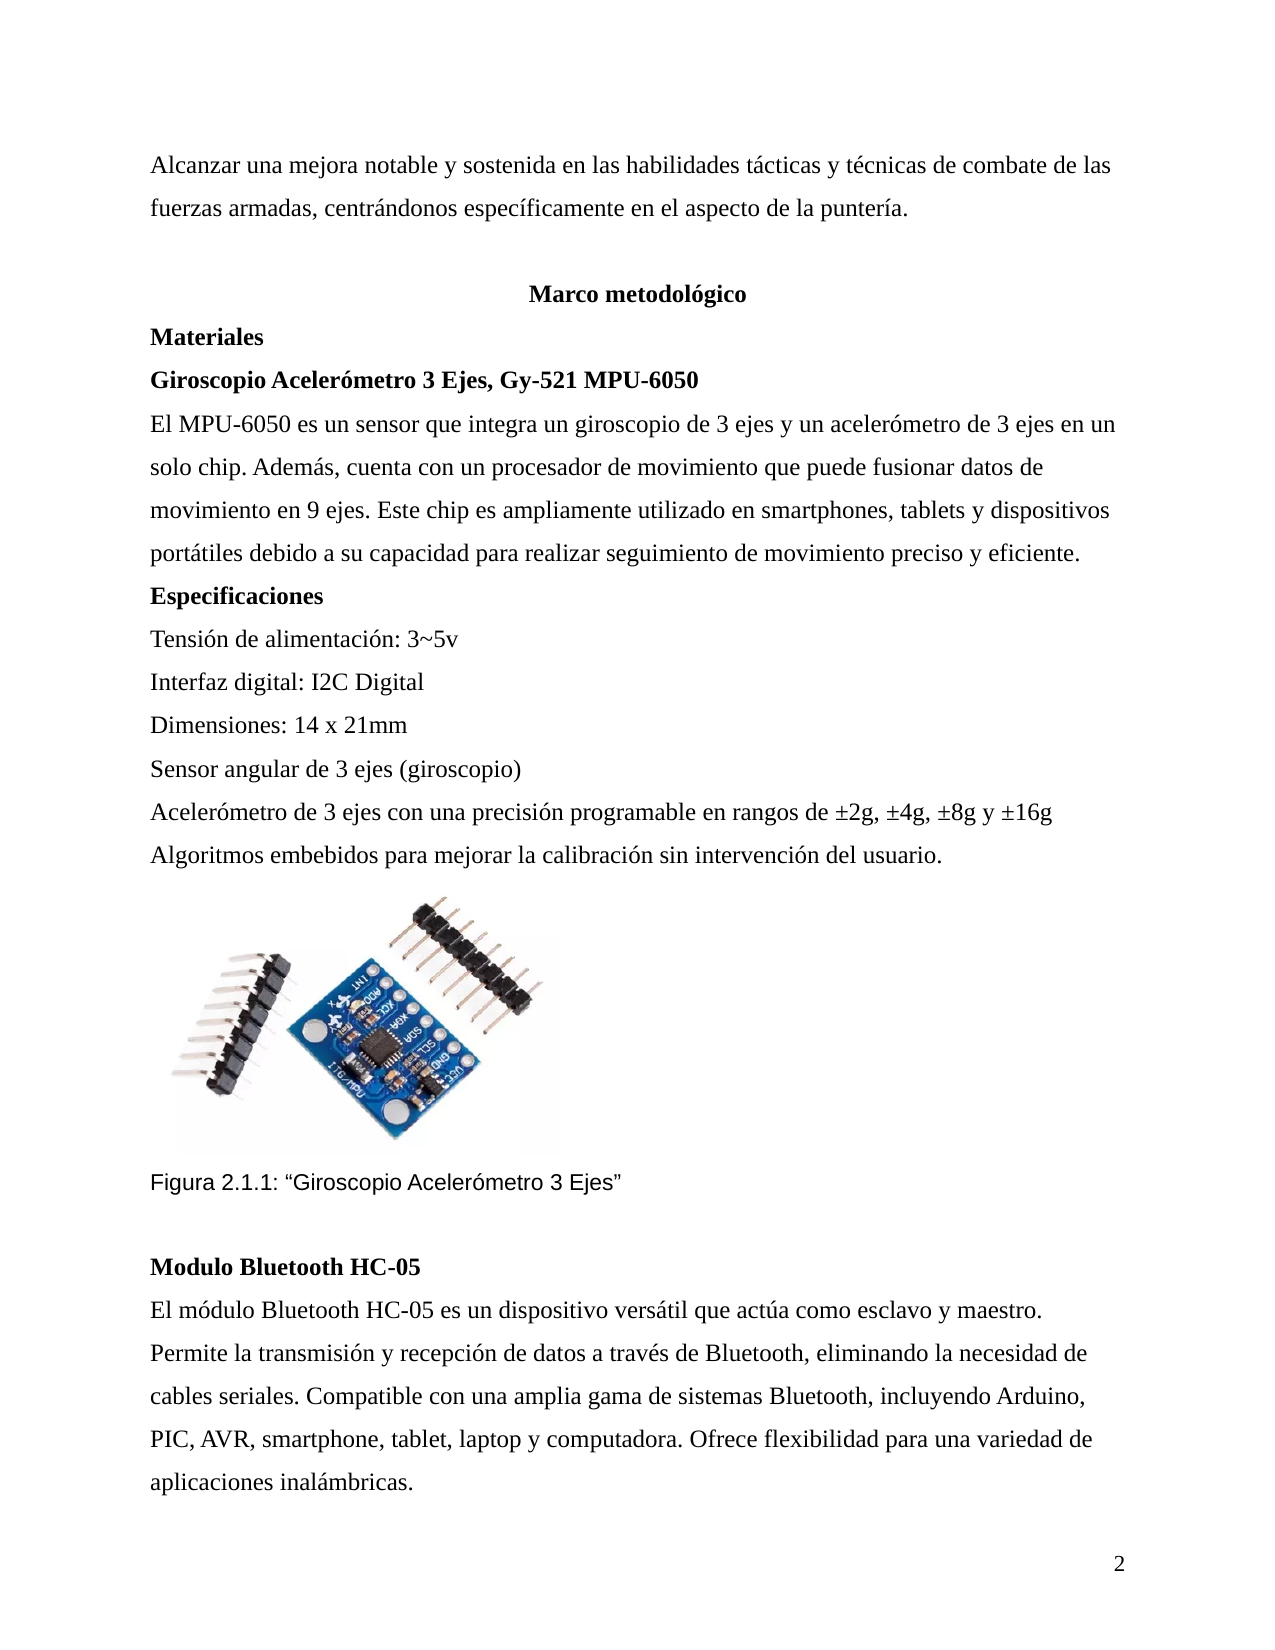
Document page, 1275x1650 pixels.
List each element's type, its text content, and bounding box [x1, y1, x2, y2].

picture [150, 883, 562, 1155]
text Tensión de alimentación: 3~5v [150, 624, 1125, 653]
text Giroscopio Acelerómetro 3 Ejes, Gy-521 MPU-6050 [150, 366, 1125, 394]
text Materiales [150, 322, 1125, 351]
text El MPU-6050 es un sensor que integra un giroscopio de 3 ejes y un acelerómetro de 3 ejes en un solo chip. Además, cuenta con un procesador de movimiento que puede fusionar datos de movimiento en 9 ejes. Este chip es ampliamente utilizado en smartphones, tablets y dispositivos portátiles debido a su capacidad para realizar seguimiento de movimiento preciso y eficiente. [150, 409, 1125, 567]
text Acelerómetro de 3 ejes con una precisión programable en rangos de ±2g, ±4g, ±8g y ±16g [150, 797, 1125, 826]
text Dimensiones: 14 x 21mm [150, 711, 1125, 739]
text Especificaciones [150, 581, 1125, 610]
text Sensor angular de 3 ejes (giroscopio) [150, 754, 1125, 782]
text Figura 2.1.1: “Giroscopio Acelerómetro 3 Ejes” [150, 1169, 1125, 1195]
text Interfaz digital: I2C Digital [150, 667, 1125, 696]
text El módulo Bluetooth HC-05 es un dispositivo versátil que actúa como esclavo y maestro. Permite la transmisión y recepción de datos a través de Bluetooth, eliminando la necesidad de cables seriales. Compatible con una amplia gama de sistemas Bluetooth, incluyendo Arduino, PIC, AVR, smartphone, tablet, laptop y computadora. Ofrece flexibilidad para una variedad de aplicaciones inalámbricas. [150, 1295, 1125, 1496]
text Marco metodológico [150, 279, 1125, 308]
text Alcanzar una mejora notable y sostenida en las habilidades tácticas y técnicas de combate de las fuerzas armadas, centrándonos específicamente en el aspecto de la puntería. [150, 150, 1125, 222]
text Algoritmos embebidos para mejorar la calibración sin intervención del usuario. [150, 840, 1125, 869]
text Modulo Bluetooth HC-05 [150, 1252, 1125, 1280]
